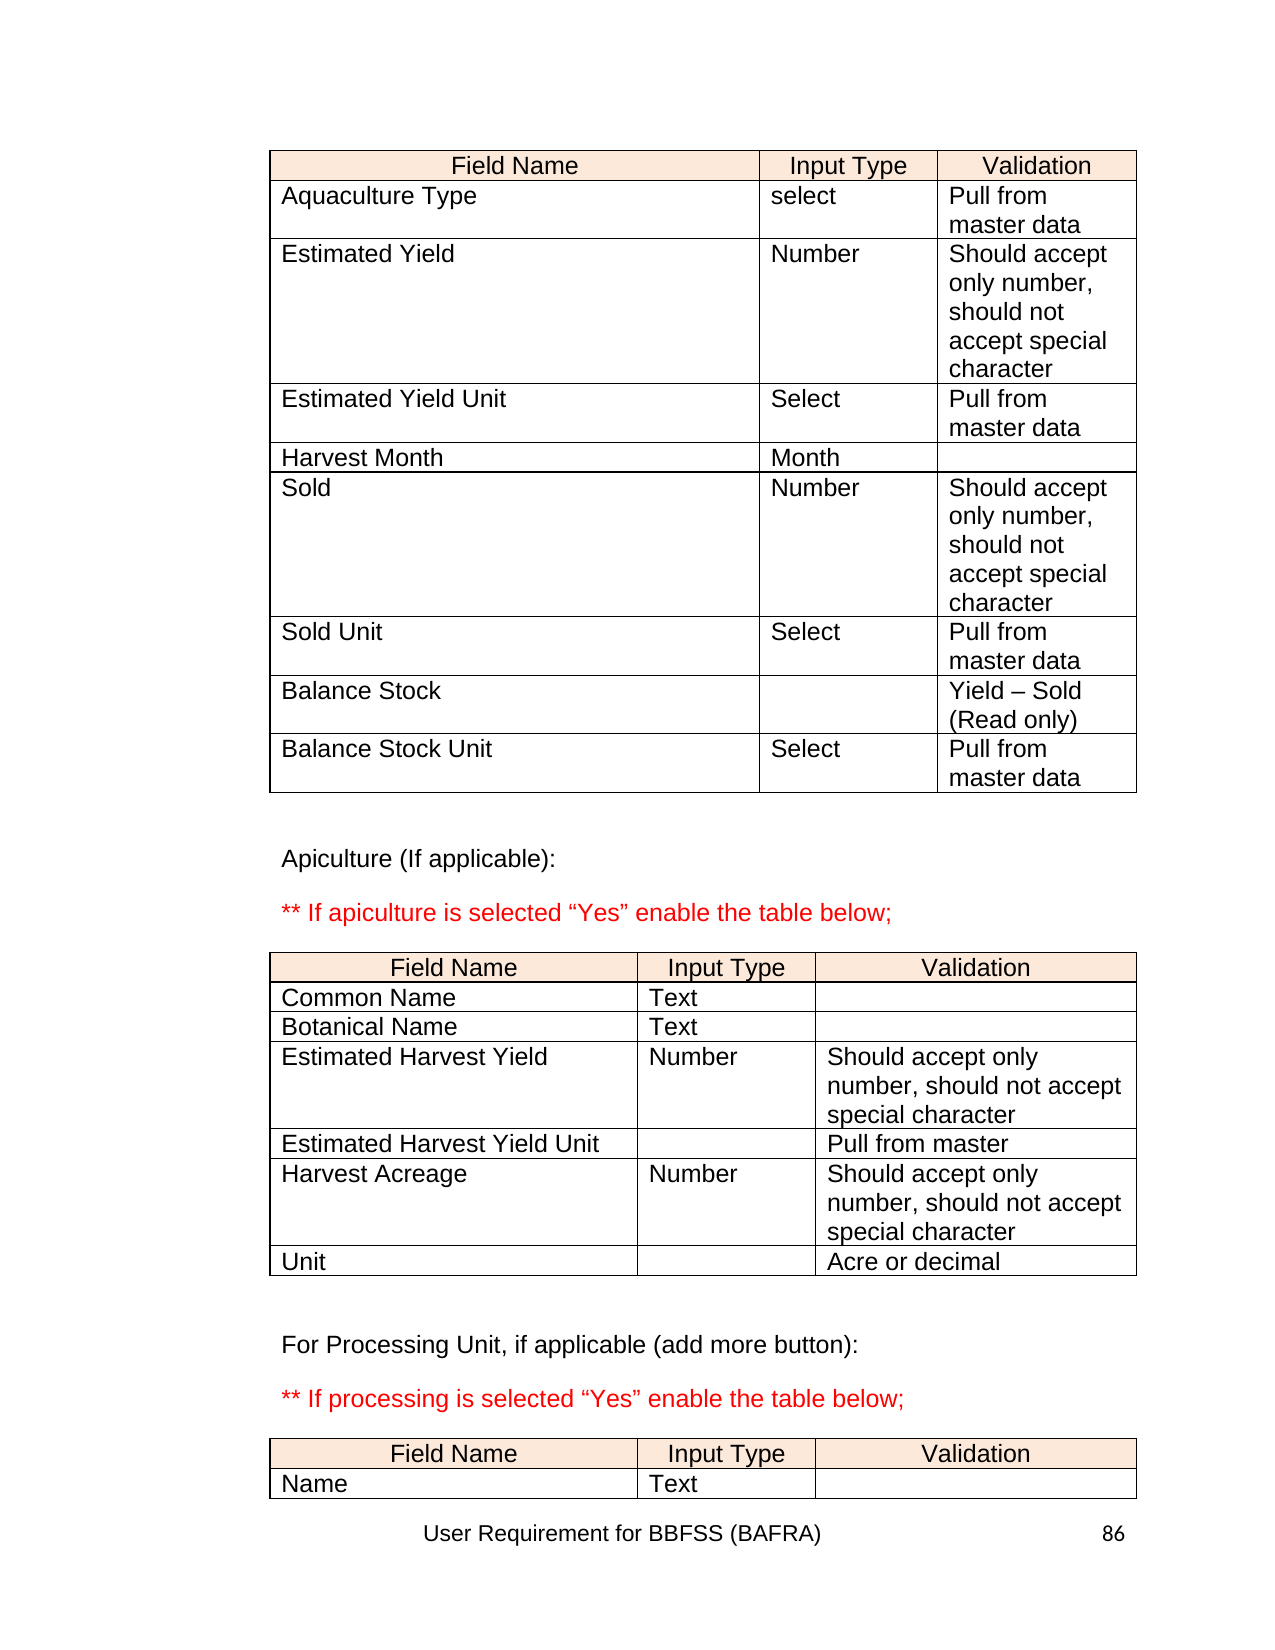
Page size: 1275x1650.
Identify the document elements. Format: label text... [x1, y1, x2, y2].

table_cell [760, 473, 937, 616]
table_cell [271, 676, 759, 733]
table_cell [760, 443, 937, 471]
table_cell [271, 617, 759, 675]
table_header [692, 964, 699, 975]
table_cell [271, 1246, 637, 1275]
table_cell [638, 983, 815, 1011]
text Apiculture (If applicable): [281, 844, 1125, 873]
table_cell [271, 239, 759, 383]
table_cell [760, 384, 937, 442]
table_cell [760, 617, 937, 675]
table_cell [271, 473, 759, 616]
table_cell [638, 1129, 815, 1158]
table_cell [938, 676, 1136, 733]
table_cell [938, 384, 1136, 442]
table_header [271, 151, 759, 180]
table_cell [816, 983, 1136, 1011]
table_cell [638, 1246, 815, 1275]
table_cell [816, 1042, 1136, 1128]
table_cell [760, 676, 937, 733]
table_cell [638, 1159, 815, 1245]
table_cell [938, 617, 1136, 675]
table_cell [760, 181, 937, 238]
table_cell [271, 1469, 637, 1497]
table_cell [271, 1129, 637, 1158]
text ** If apiculture is selected “Yes” enable the table below; [281, 898, 1125, 927]
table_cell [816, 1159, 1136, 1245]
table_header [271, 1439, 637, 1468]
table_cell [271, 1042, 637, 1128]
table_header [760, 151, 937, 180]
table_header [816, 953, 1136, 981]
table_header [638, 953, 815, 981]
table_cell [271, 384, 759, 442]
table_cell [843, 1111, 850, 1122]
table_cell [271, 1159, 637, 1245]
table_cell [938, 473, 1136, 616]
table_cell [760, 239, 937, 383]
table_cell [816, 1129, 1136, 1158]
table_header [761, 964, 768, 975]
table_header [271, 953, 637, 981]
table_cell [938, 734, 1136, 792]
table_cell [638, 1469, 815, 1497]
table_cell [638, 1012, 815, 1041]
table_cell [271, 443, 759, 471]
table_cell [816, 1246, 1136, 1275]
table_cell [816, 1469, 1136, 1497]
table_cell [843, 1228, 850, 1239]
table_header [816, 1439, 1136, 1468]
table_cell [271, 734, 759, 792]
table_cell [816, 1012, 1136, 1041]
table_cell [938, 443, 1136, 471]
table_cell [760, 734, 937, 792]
text For Processing Unit, if applicable (add more button): [281, 1330, 1125, 1359]
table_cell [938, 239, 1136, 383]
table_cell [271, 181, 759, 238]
text ** If processing is selected “Yes” enable the table below; [281, 1384, 1125, 1413]
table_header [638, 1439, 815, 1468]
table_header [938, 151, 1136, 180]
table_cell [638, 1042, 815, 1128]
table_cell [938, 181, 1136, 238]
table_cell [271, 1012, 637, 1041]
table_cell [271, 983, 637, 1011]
